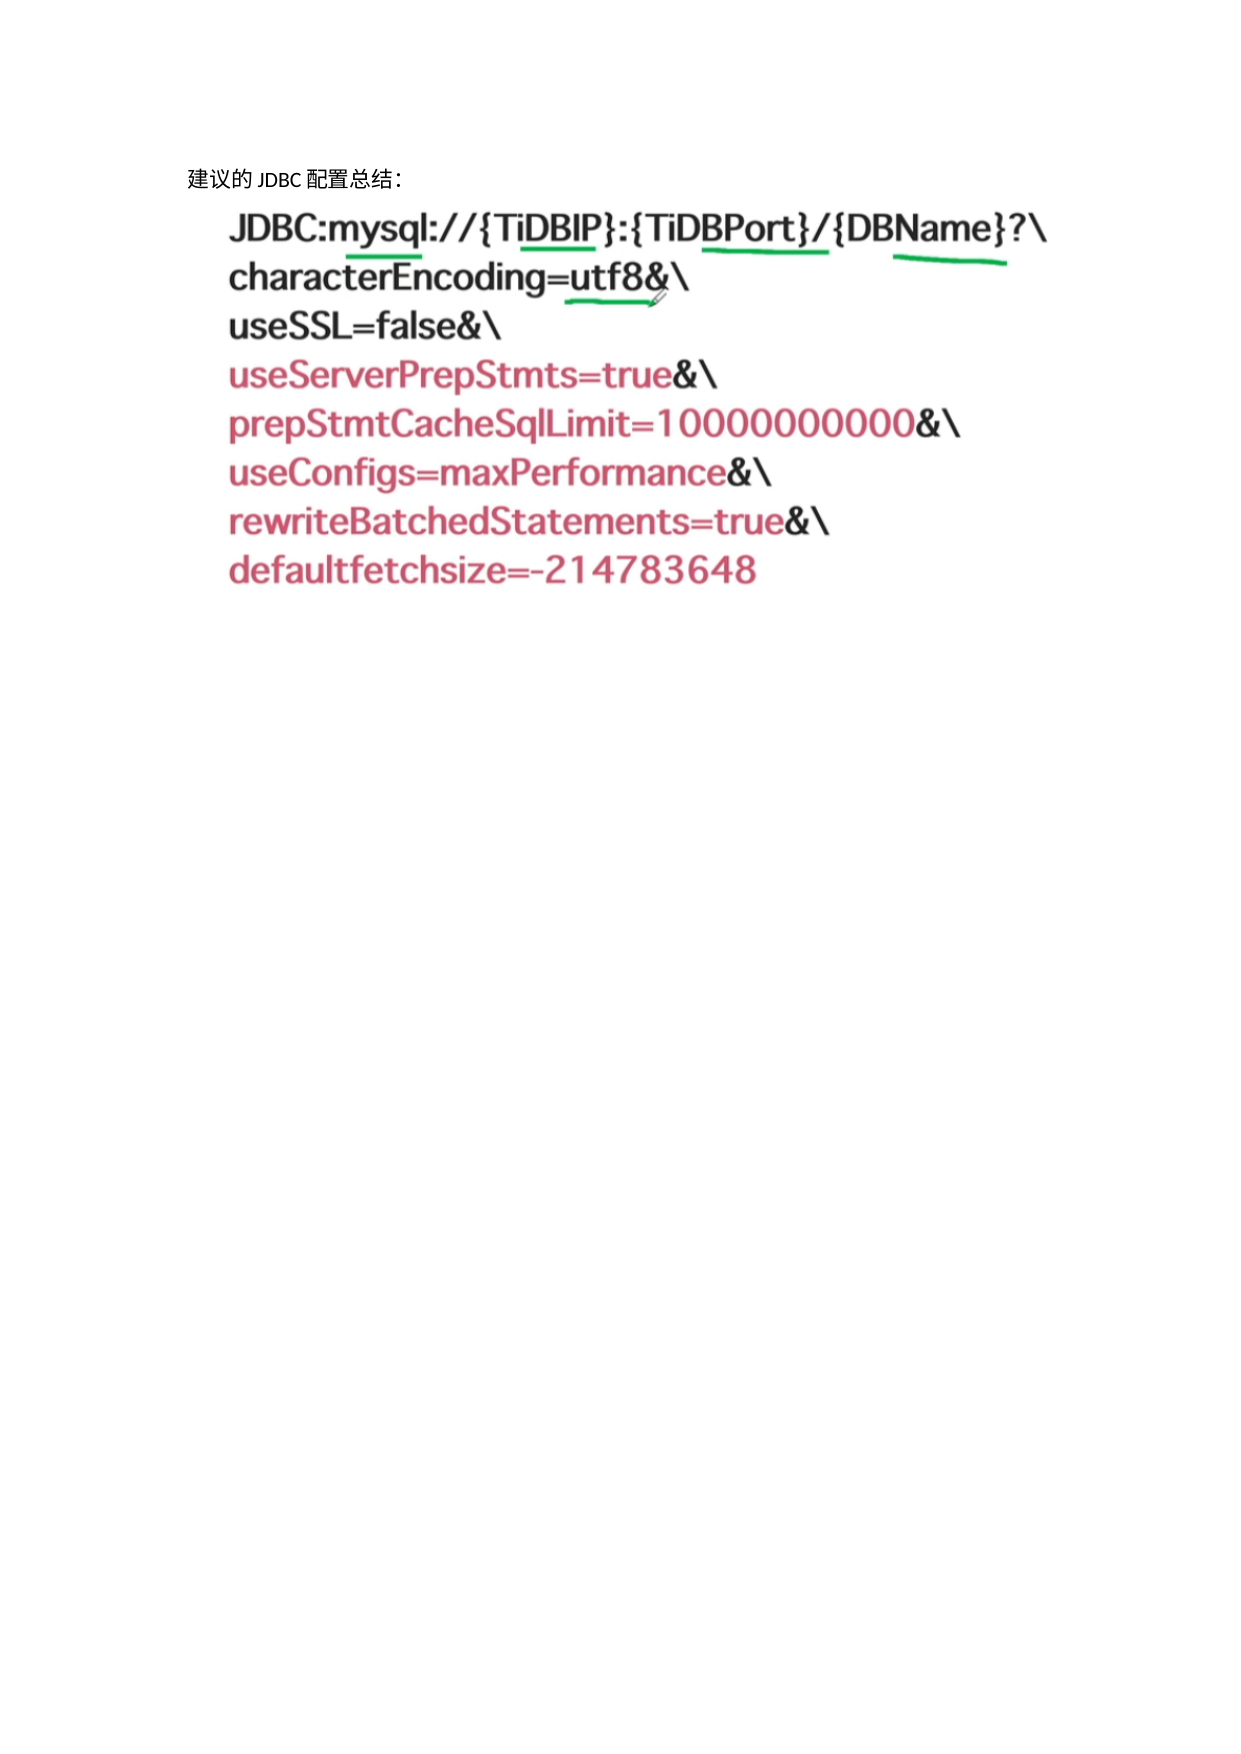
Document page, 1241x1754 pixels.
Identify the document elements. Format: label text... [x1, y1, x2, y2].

picture [187, 194, 1052, 600]
list 建议的JDBC配置总结： [187, 162, 1053, 194]
